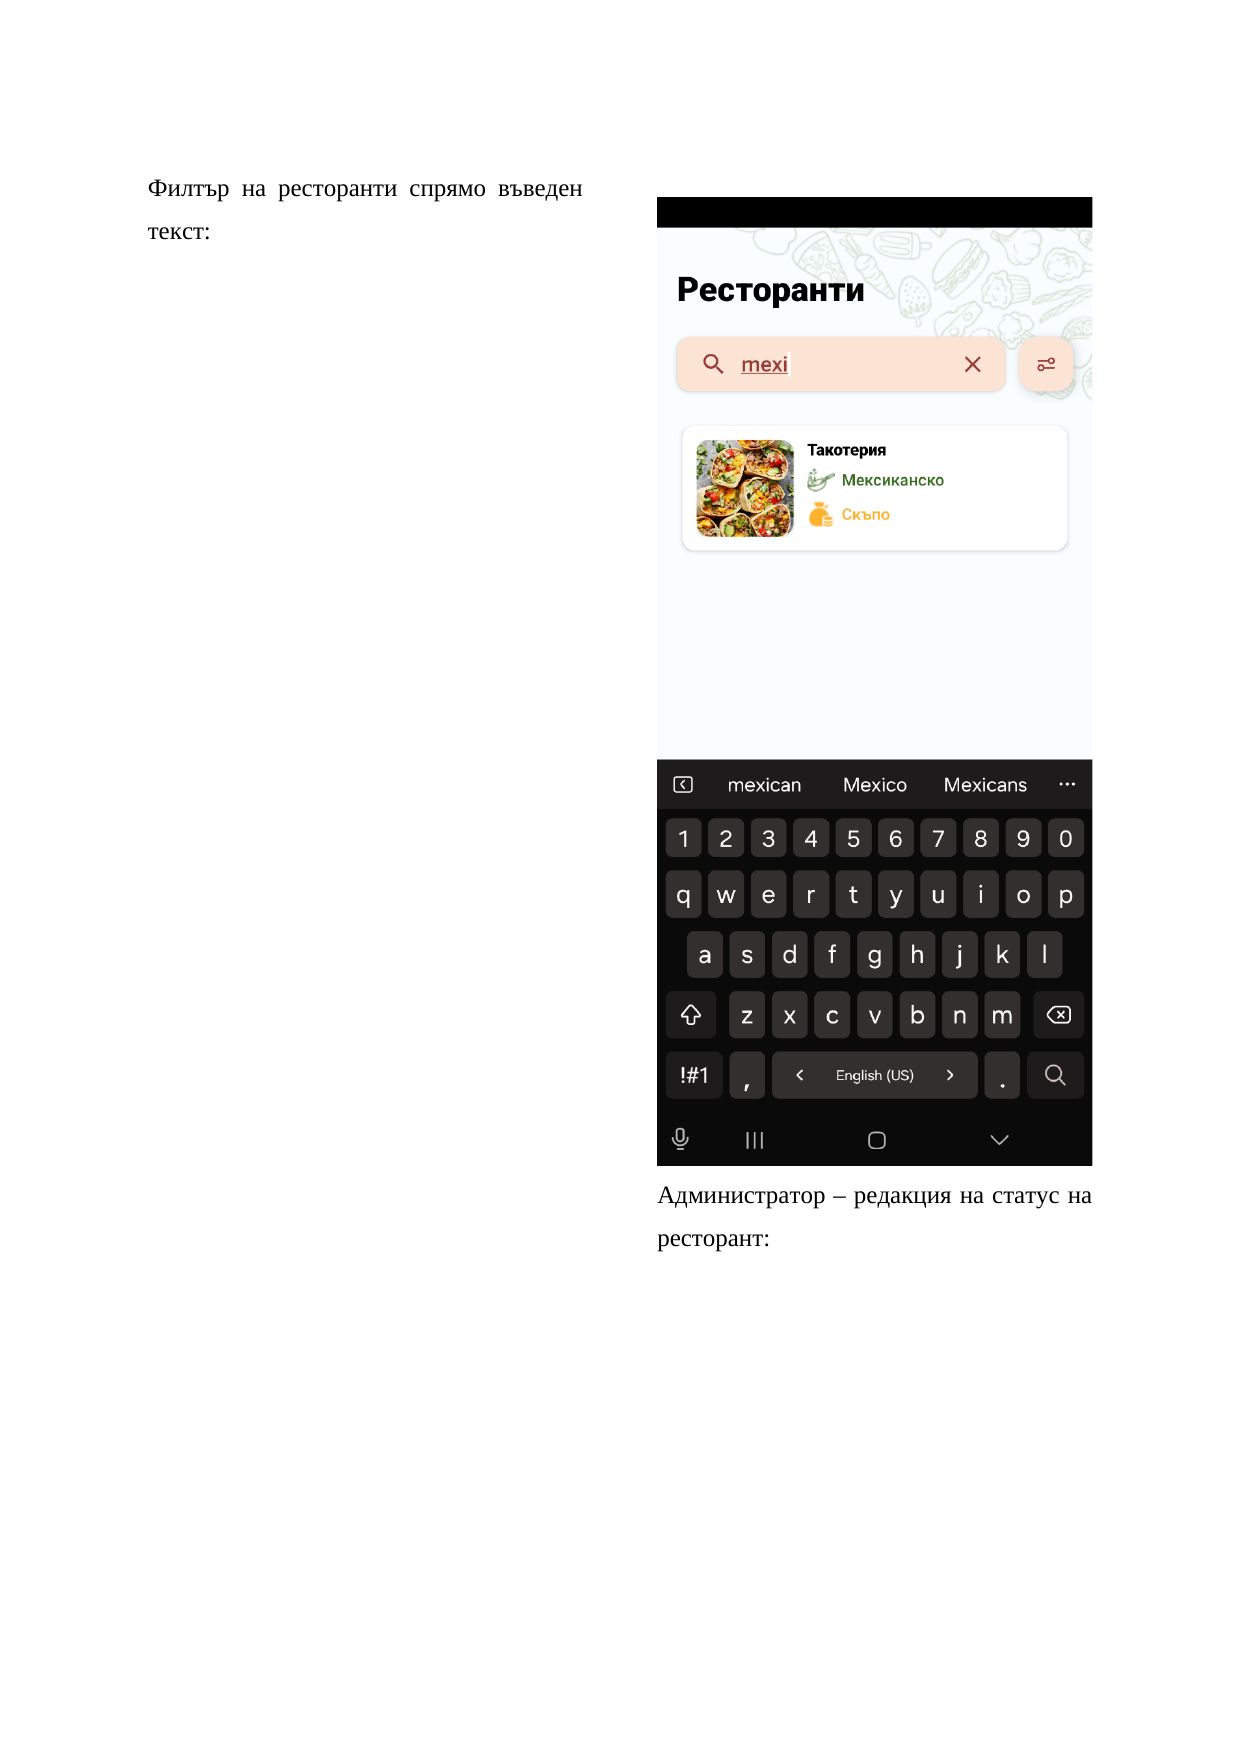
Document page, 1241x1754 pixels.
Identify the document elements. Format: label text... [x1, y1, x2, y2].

text Филтър на ресторанти спрямо въведен текст: [148, 173, 583, 244]
text Администратор – редакция на статус на ресторант: [657, 1166, 1093, 1252]
picture [657, 197, 1093, 1166]
